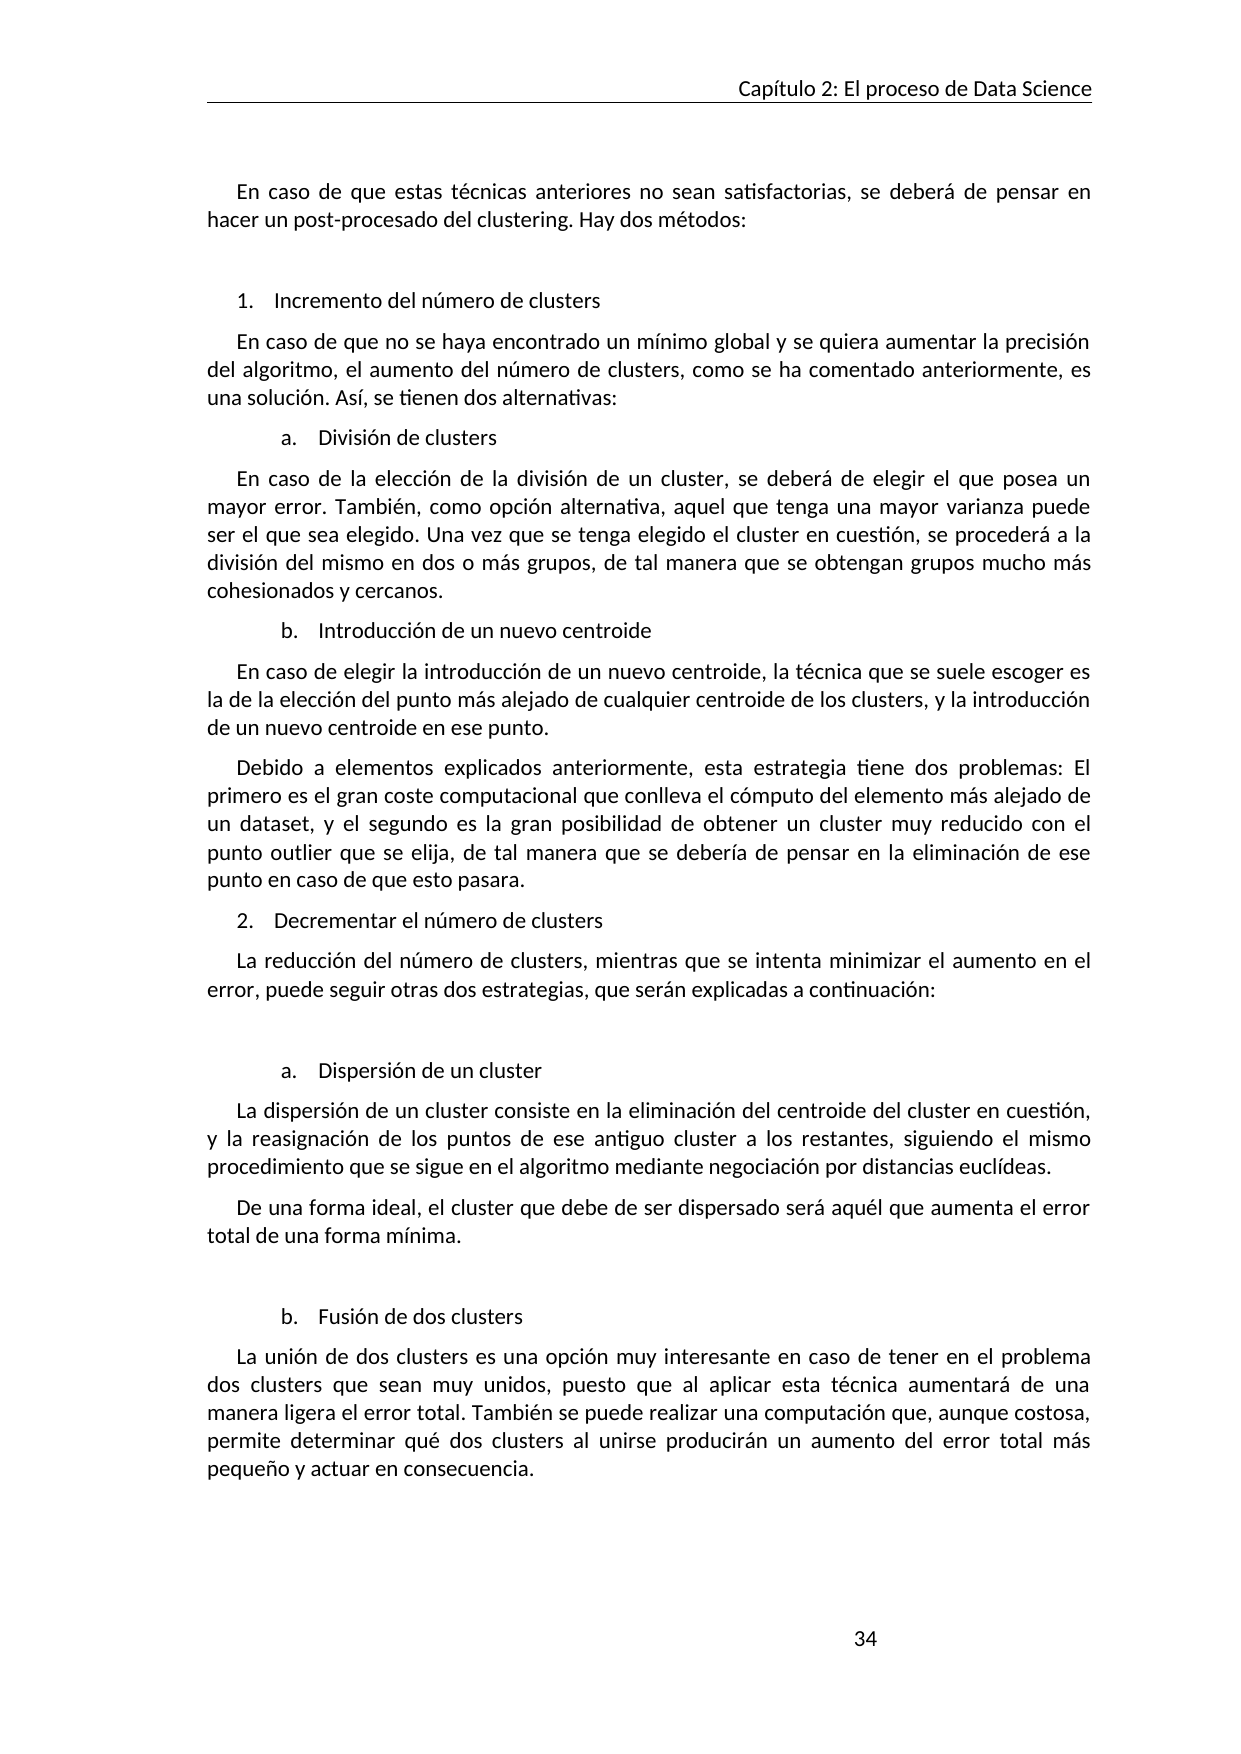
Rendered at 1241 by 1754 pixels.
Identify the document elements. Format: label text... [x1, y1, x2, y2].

list Decrementar el número de clusters [236, 906, 1092, 934]
list Fusión de dos clusters [281, 1302, 1092, 1330]
text La dispersión de un cluster consiste en la eliminación del centroide del cluster en cuestión, y la reasignación de los puntos de ese antiguo cluster a los restantes, siguiendo el mismo procedimiento que se sigue en el algoritmo mediante negociación por distancias euclídeas. [207, 1096, 1092, 1180]
list Incremento del número de clusters [236, 286, 1092, 314]
list Introducción de un nuevo centroide [281, 616, 1092, 644]
text En caso de que no se haya encontrado un mínimo global y se quiera aumentar la precisión del algoritmo, el aumento del número de clusters, como se ha comentado anteriormente, es una solución. Así, se tienen dos alternativas: [207, 327, 1092, 411]
list Dispersión de un cluster [281, 1056, 1092, 1084]
text La reducción del número de clusters, mientras que se intenta minimizar el aumento en el error, puede seguir otras dos estrategias, que serán explicadas a continuación: [207, 947, 1092, 1003]
text La unión de dos clusters es una opción muy interesante en caso de tener en el problema dos clusters que sean muy unidos, puesto que al aplicar esta técnica aumentará de una manera ligera el error total. También se puede realizar una computación que, aunque costosa, permite determinar qué dos clusters al unirse producirán un aumento del error total más pequeño y actuar en consecuencia. [207, 1342, 1092, 1482]
text Debido a elementos explicados anteriormente, esta estrategia tiene dos problemas: El primero es el gran coste computacional que conlleva el cómputo del elemento más alejado de un dataset, y el segundo es la gran posibilidad de obtener un cluster muy reducido con el punto outlier que se elija, de tal manera que se debería de pensar en la eliminación de ese punto en caso de que esto pasara. [207, 753, 1092, 894]
text En caso de la elección de la división de un cluster, se deberá de elegir el que posea un mayor error. También, como opción alternativa, aquel que tenga una mayor varianza puede ser el que sea elegido. Una vez que se tenga elegido el cluster en cuestión, se procederá a la división del mismo en dos o más grupos, de tal manera que se obtengan grupos mucho más cohesionados y cercanos. [207, 464, 1092, 604]
list División de clusters [281, 423, 1092, 451]
text De una forma ideal, el cluster que debe de ser dispersado será aquél que aumenta el error total de una forma mínima. [207, 1193, 1092, 1249]
text En caso de que estas técnicas anteriores no sean satisfactorias, se deberá de pensar en hacer un post-procesado del clustering. Hay dos métodos: [207, 177, 1092, 233]
text En caso de elegir la introducción de un nuevo centroide, la técnica que se suele escoger es la de la elección del punto más alejado de cualquier centroide de los clusters, y la introducción de un nuevo centroide en ese punto. [207, 657, 1092, 741]
